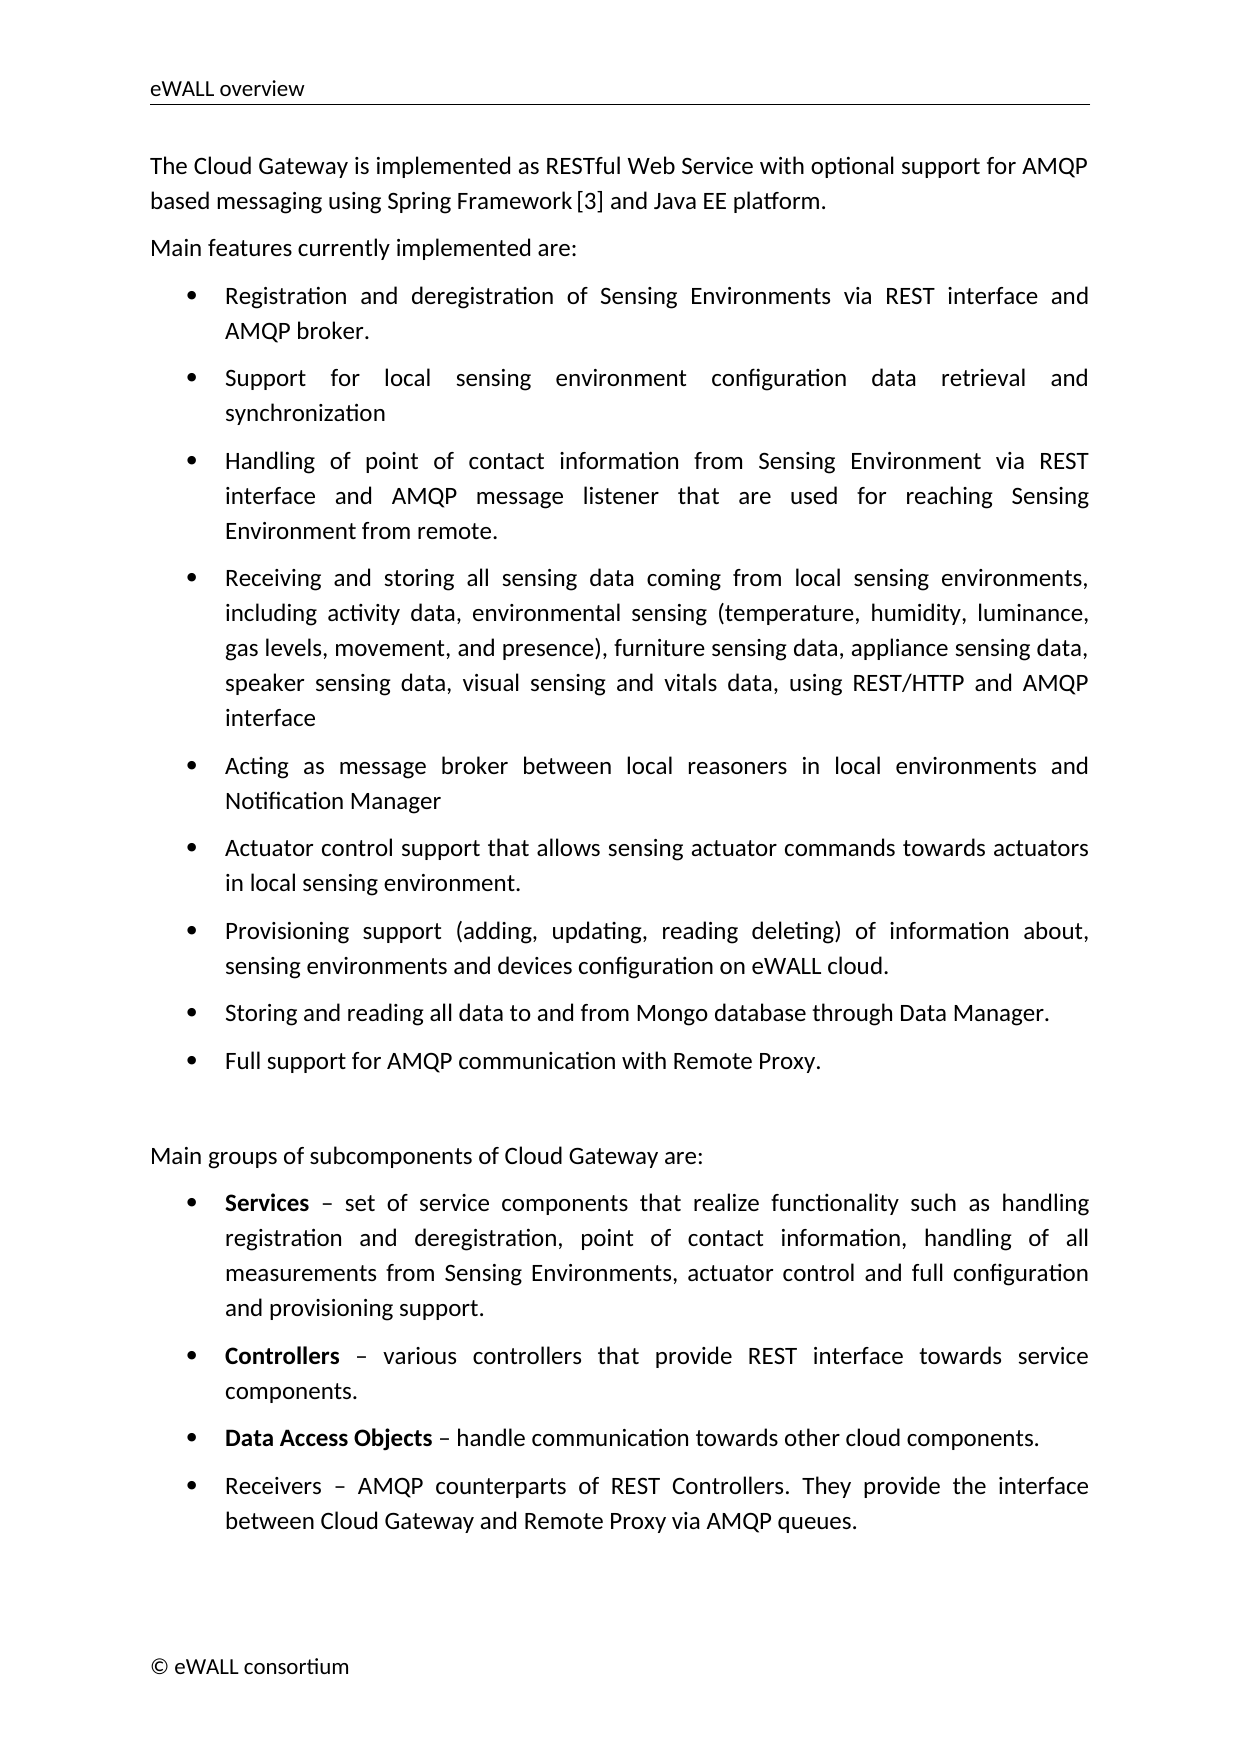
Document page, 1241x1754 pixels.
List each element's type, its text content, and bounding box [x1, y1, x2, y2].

list Services – set of service components that realize functionality such as handling registration and deregistration, point of contact information, handling of all measurements from Sensing Environments, actuator control and full configuration and provisioning support. [187, 1187, 1090, 1323]
list Actuator control support that allows sensing actuator commands towards actuators in local sensing environment. [187, 832, 1090, 898]
text Main features currently implemented are: [150, 232, 1090, 263]
list Provisioning support (adding, updating, reading deleting) of information about, sensing environments and devices configuration on eWALL cloud. [187, 915, 1090, 981]
list Controllers – various controllers that provide REST interface towards service components. [187, 1340, 1090, 1406]
list Storing and reading all data to and from Mongo database through Data Manager. [187, 997, 1090, 1028]
text The Cloud Gateway is implemented as RESTful Web Service with optional support for AMQP based messaging using Spring Framework [3] and Java EE platform. [150, 150, 1090, 216]
list Receivers – AMQP counterparts of REST Controllers. They provide the interface between Cloud Gateway and Remote Proxy via AMQP queues. [187, 1470, 1090, 1536]
list Receiving and storing all sensing data coming from local sensing environments, including activity data, environmental sensing (temperature, humidity, luminance, gas levels, movement, and presence), furniture sensing data, appliance sensing data, speaker sensing data, visual sensing and vitals data, using REST/HTTP and AMQP interface [187, 562, 1090, 733]
list Full support for AMQP communication with Remote Proxy. [187, 1045, 1090, 1076]
text Main groups of subcomponents of Cloud Gateway are: [150, 1140, 1090, 1171]
list Acting as message broker between local reasoners in local environments and Notification Manager [187, 750, 1090, 816]
list Handling of point of contact information from Sensing Environment via REST interface and AMQP message listener that are used for reaching Sensing Environment from remote. [187, 445, 1090, 546]
list Registration and deregistration of Sensing Environments via REST interface and AMQP broker. [187, 280, 1090, 346]
list Data Access Objects – handle communication towards other cloud components. [187, 1422, 1090, 1453]
list Support for local sensing environment configuration data retrieval and synchronization [187, 362, 1090, 428]
